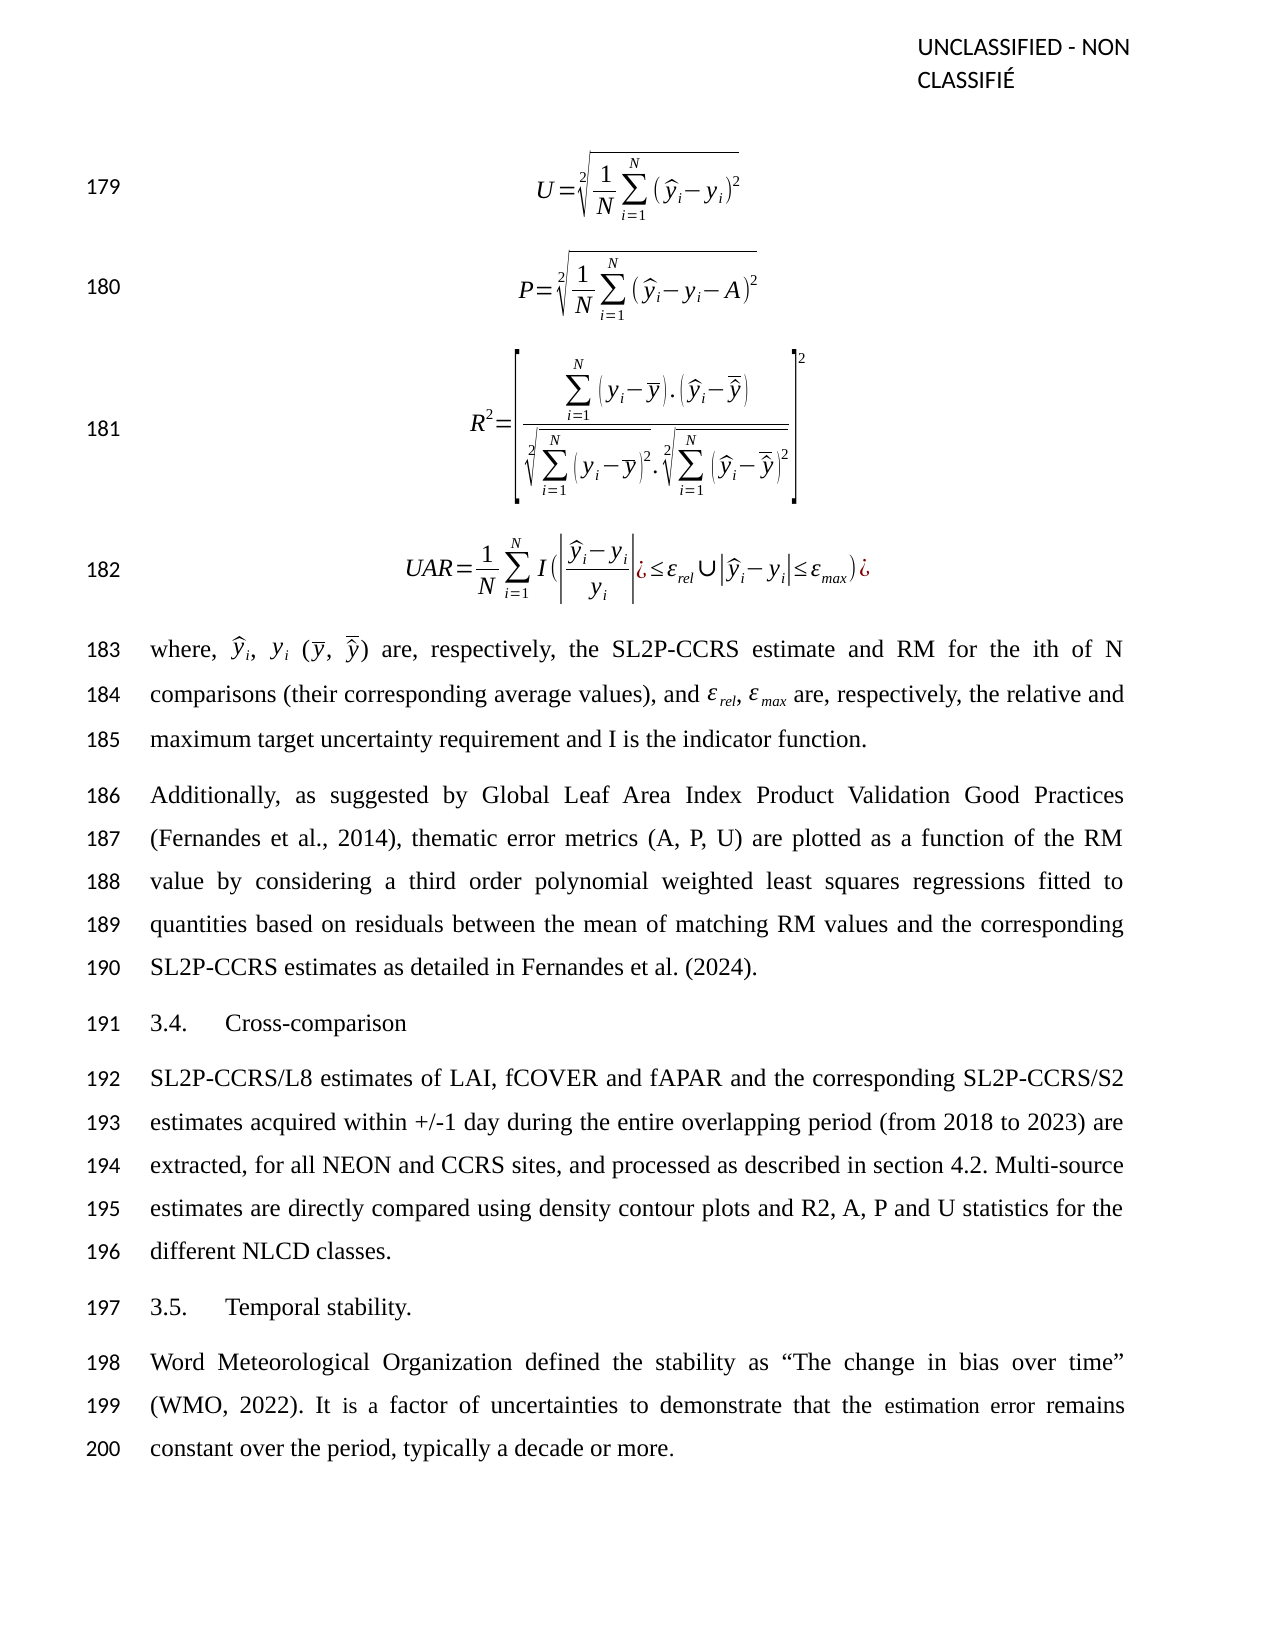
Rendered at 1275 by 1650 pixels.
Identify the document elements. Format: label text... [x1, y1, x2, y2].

text where, , (, ) are, respectively, the SL2P-CCRS estimate and RM for the ith of N comparisons (their corresponding average values), and , are, respectively, the relative and maximum target uncertainty requirement and I is the indicator function. [150, 633, 1125, 753]
text SL2P-CCRS/L8 estimates of LAI, fCOVER and fAPAR and the corresponding SL2P-CCRS/S2 estimates acquired within +/-1 day during the entire overlapping period (from 2018 to 2023) are extracted, for all NEON and CCRS sites, and processed as described in section 4.2. Multi-source estimates are directly compared using density contour plots and R2, A, P and U statistics for the different NLCD classes. [150, 1063, 1125, 1265]
list Cross-comparison [150, 1008, 1125, 1037]
text Word Meteorological Organization defined the stability as “The change in bias over time” (WMO, 2022). It is a factor of uncertainties to demonstrate that the estimation error remains constant over the period, typically a decade or more. [150, 1347, 1125, 1462]
list Temporal stability. [150, 1292, 1125, 1320]
text Additionally, as suggested by Global Leaf Area Index Product Validation Good Practices (Fernandes et al., 2014), thematic error metrics (A, P, U) are plotted as a function of the RM value by considering a third order polynomial weighted least squares regressions fitted to quantities based on residuals between the mean of matching RM values and the corresponding SL2P-CCRS estimates as detailed in Fernandes et al. (2024). [150, 780, 1125, 981]
